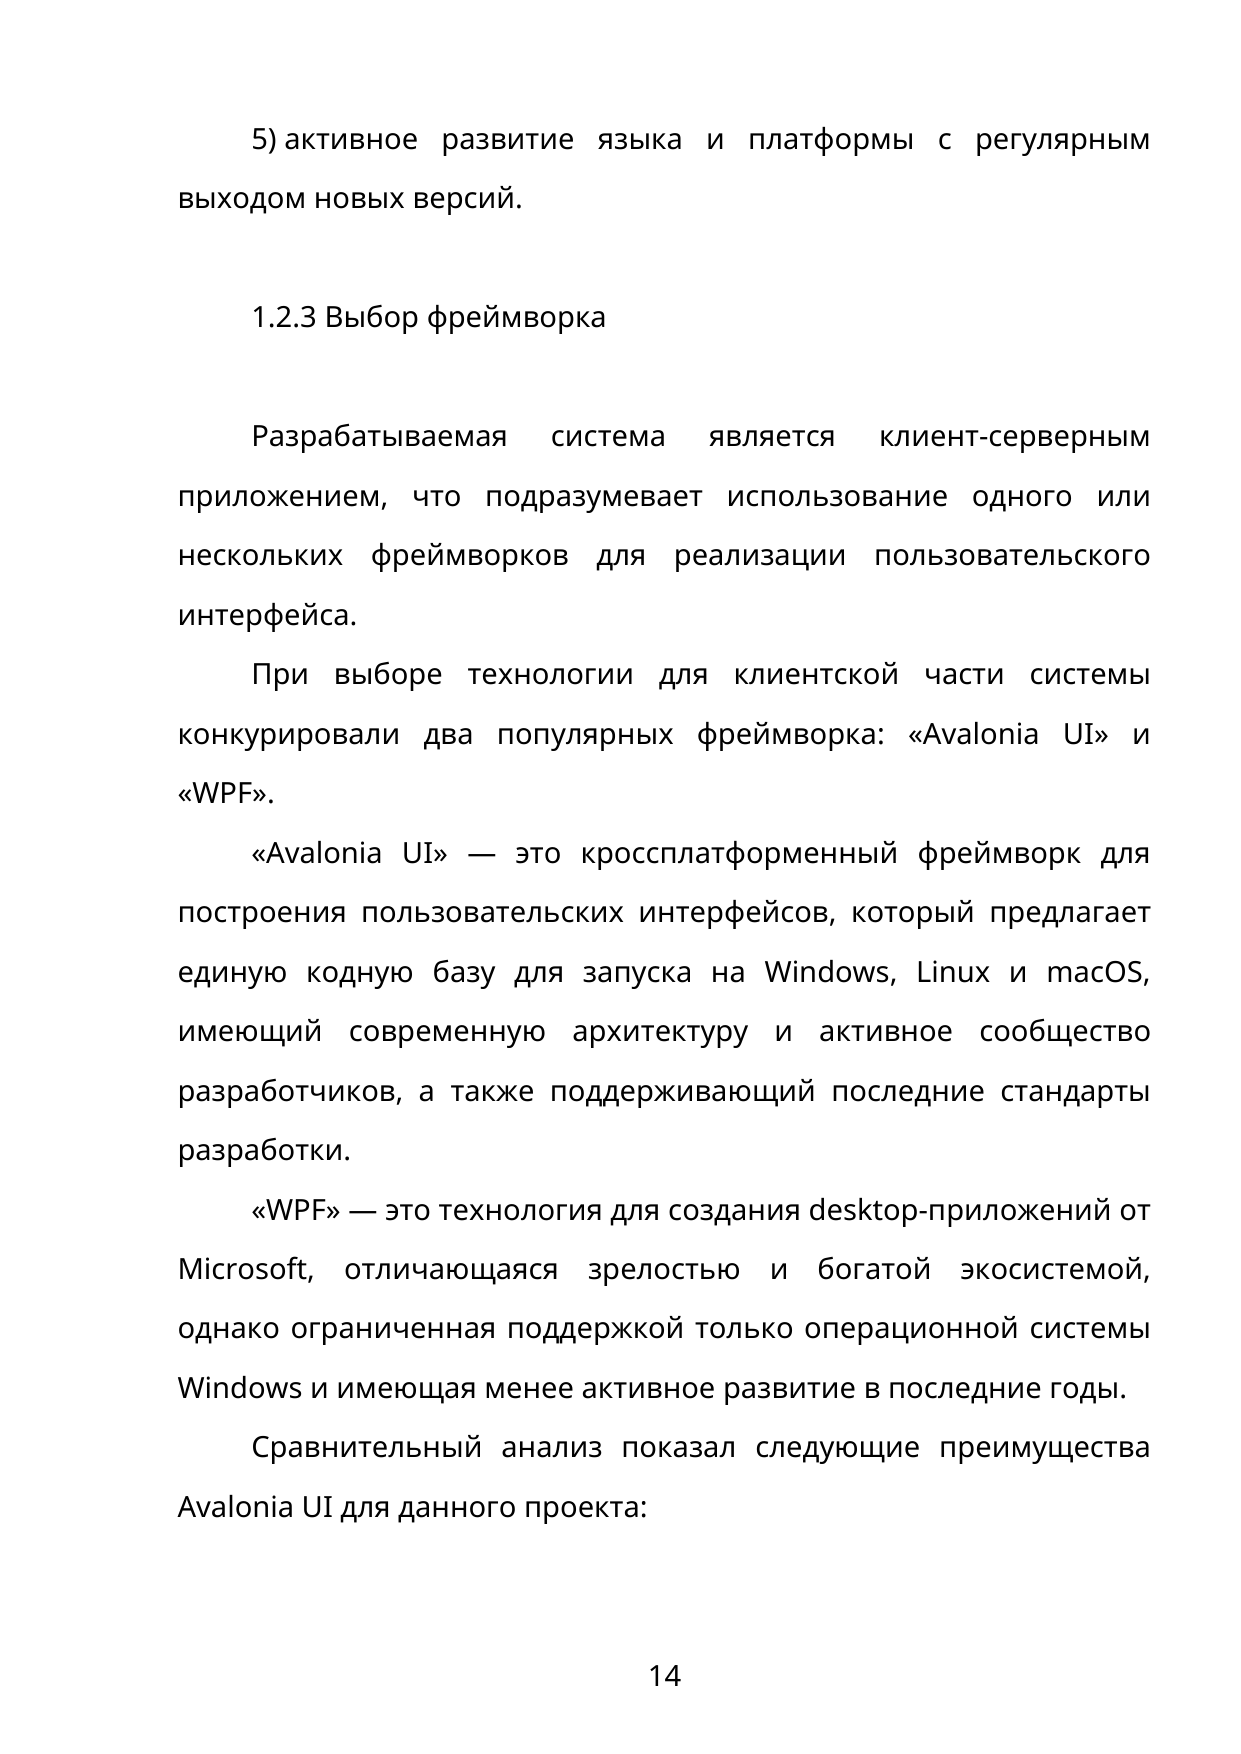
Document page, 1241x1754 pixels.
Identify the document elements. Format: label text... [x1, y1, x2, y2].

text При выборе технологии для клиентской части системы конкурировали два популярных фреймворка: «Avalonia UI» и «WPF». [177, 653, 1152, 812]
text «WPF» — это технология для создания desktop-приложений от Microsoft, отличающаяся зрелостью и богатой экосистемой, однако ограниченная поддержкой только операционной системы Windows и имеющая менее активное развитие в последние годы. [177, 1189, 1152, 1407]
text Разрабатываемая система является клиент-серверным приложением, что подразумевает использование одного или нескольких фреймворков для реализации пользовательского интерфейса. [177, 416, 1152, 634]
text «Avalonia UI» — это кроссплатформенный фреймворк для построения пользовательских интерфейсов, который предлагает единую кодную базу для запуска на Windows, Linux и macOS, имеющий современную архитектуру и активное сообщество разработчиков, а также поддерживающий последние стандарты разработки. [177, 832, 1152, 1169]
text Сравнительный анализ показал следующие преимущества Avalonia UI для данного проекта: [177, 1427, 1152, 1526]
text активное развитие языка и платформы с регулярным выходом новых версий. [177, 118, 1152, 217]
subtitle Выбор фреймворка [177, 297, 1152, 336]
